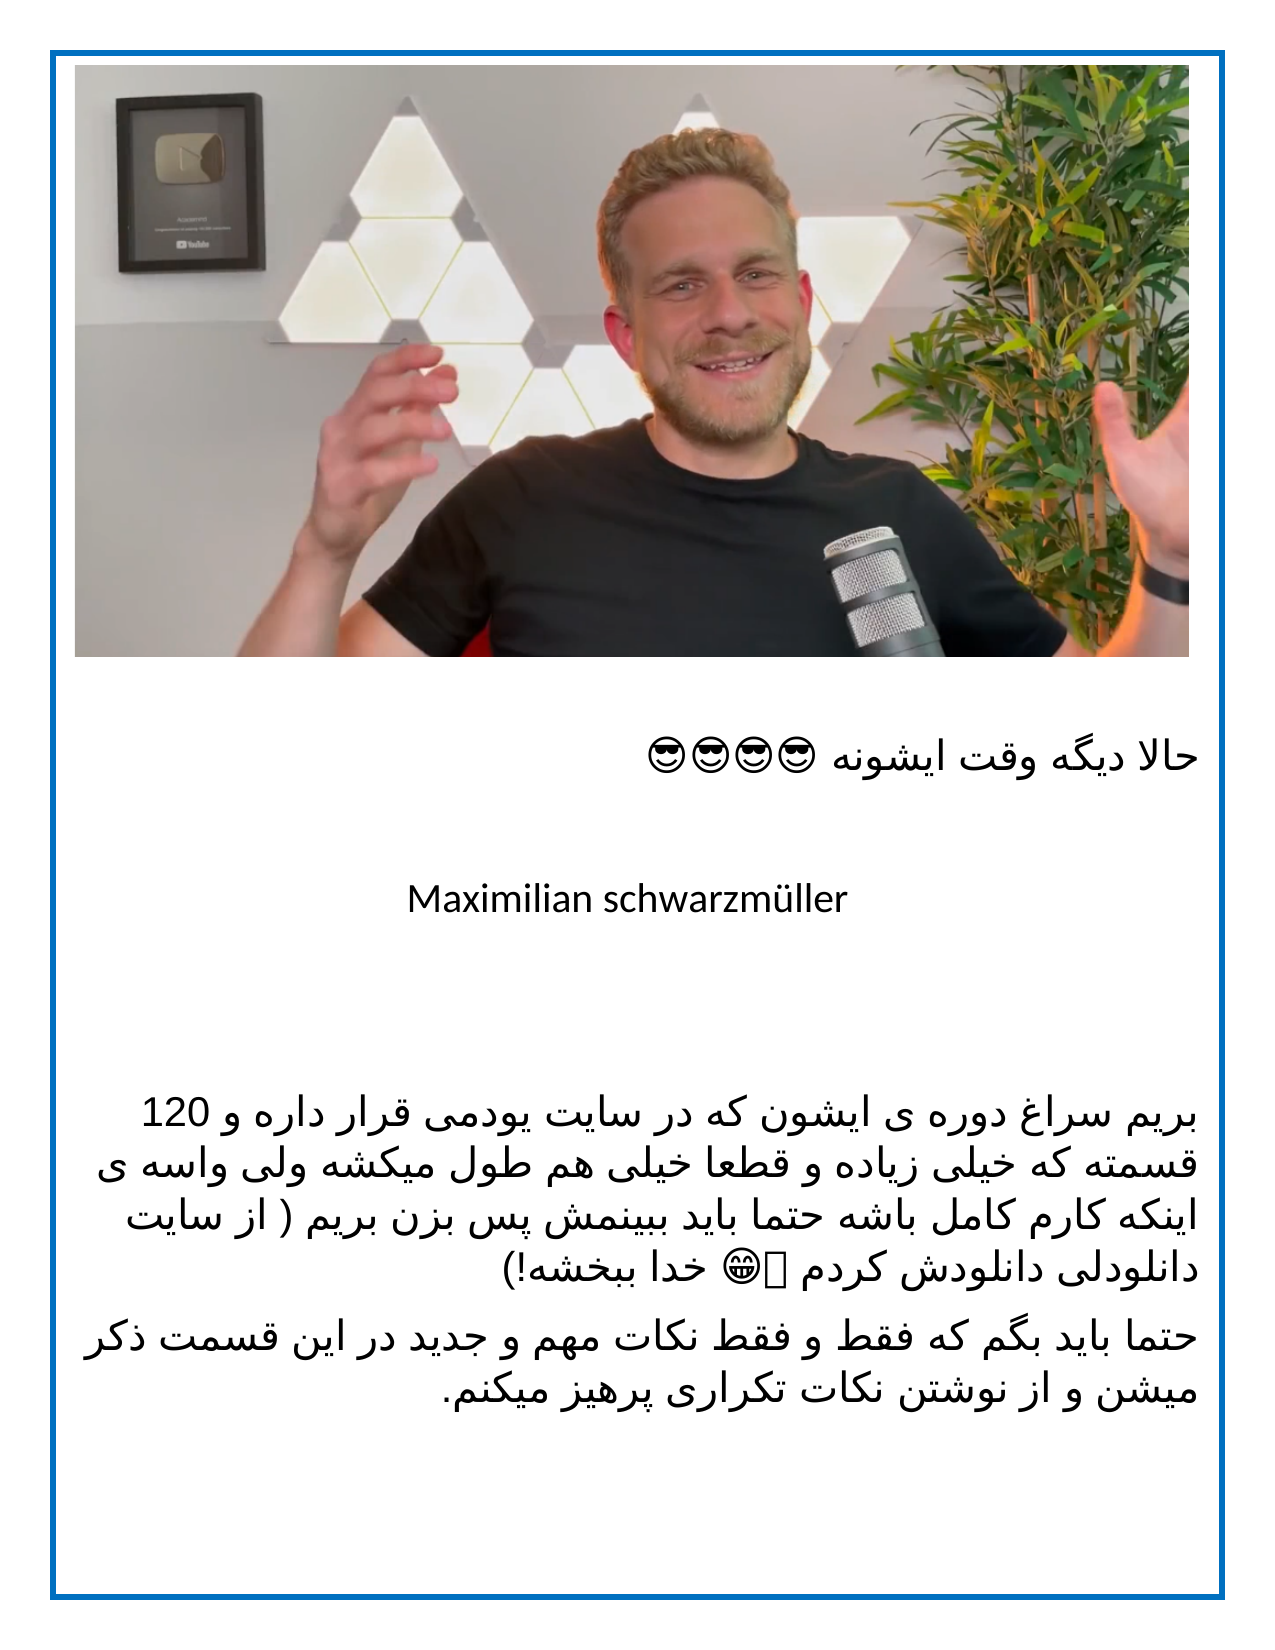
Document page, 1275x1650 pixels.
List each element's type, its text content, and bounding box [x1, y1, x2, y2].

picture [74, 65, 1189, 657]
text بریم سراغ دوره ی ایشون که در سایت یودمی قرار داره و 120 قسمته که خیلی زیاده و قطعا خیلی هم طول میکشه ولی واسه ی اینکه کارم کامل باشه حتما باید ببینمش پس بزن بریم ( از سایت دانلودلی دانلودش کردم خدا ببخشه!) [56, 1087, 1200, 1291]
text حالا دیگه وقت ایشونه [56, 731, 1200, 780]
text Maximilian schwarzmüller [56, 872, 1200, 923]
text حتما باید بگم که فقط و فقط نکات مهم و جدید در این قسمت ذکر میشن و از نوشتن نکات تکراری پرهیز میکنم. [56, 1311, 1200, 1411]
